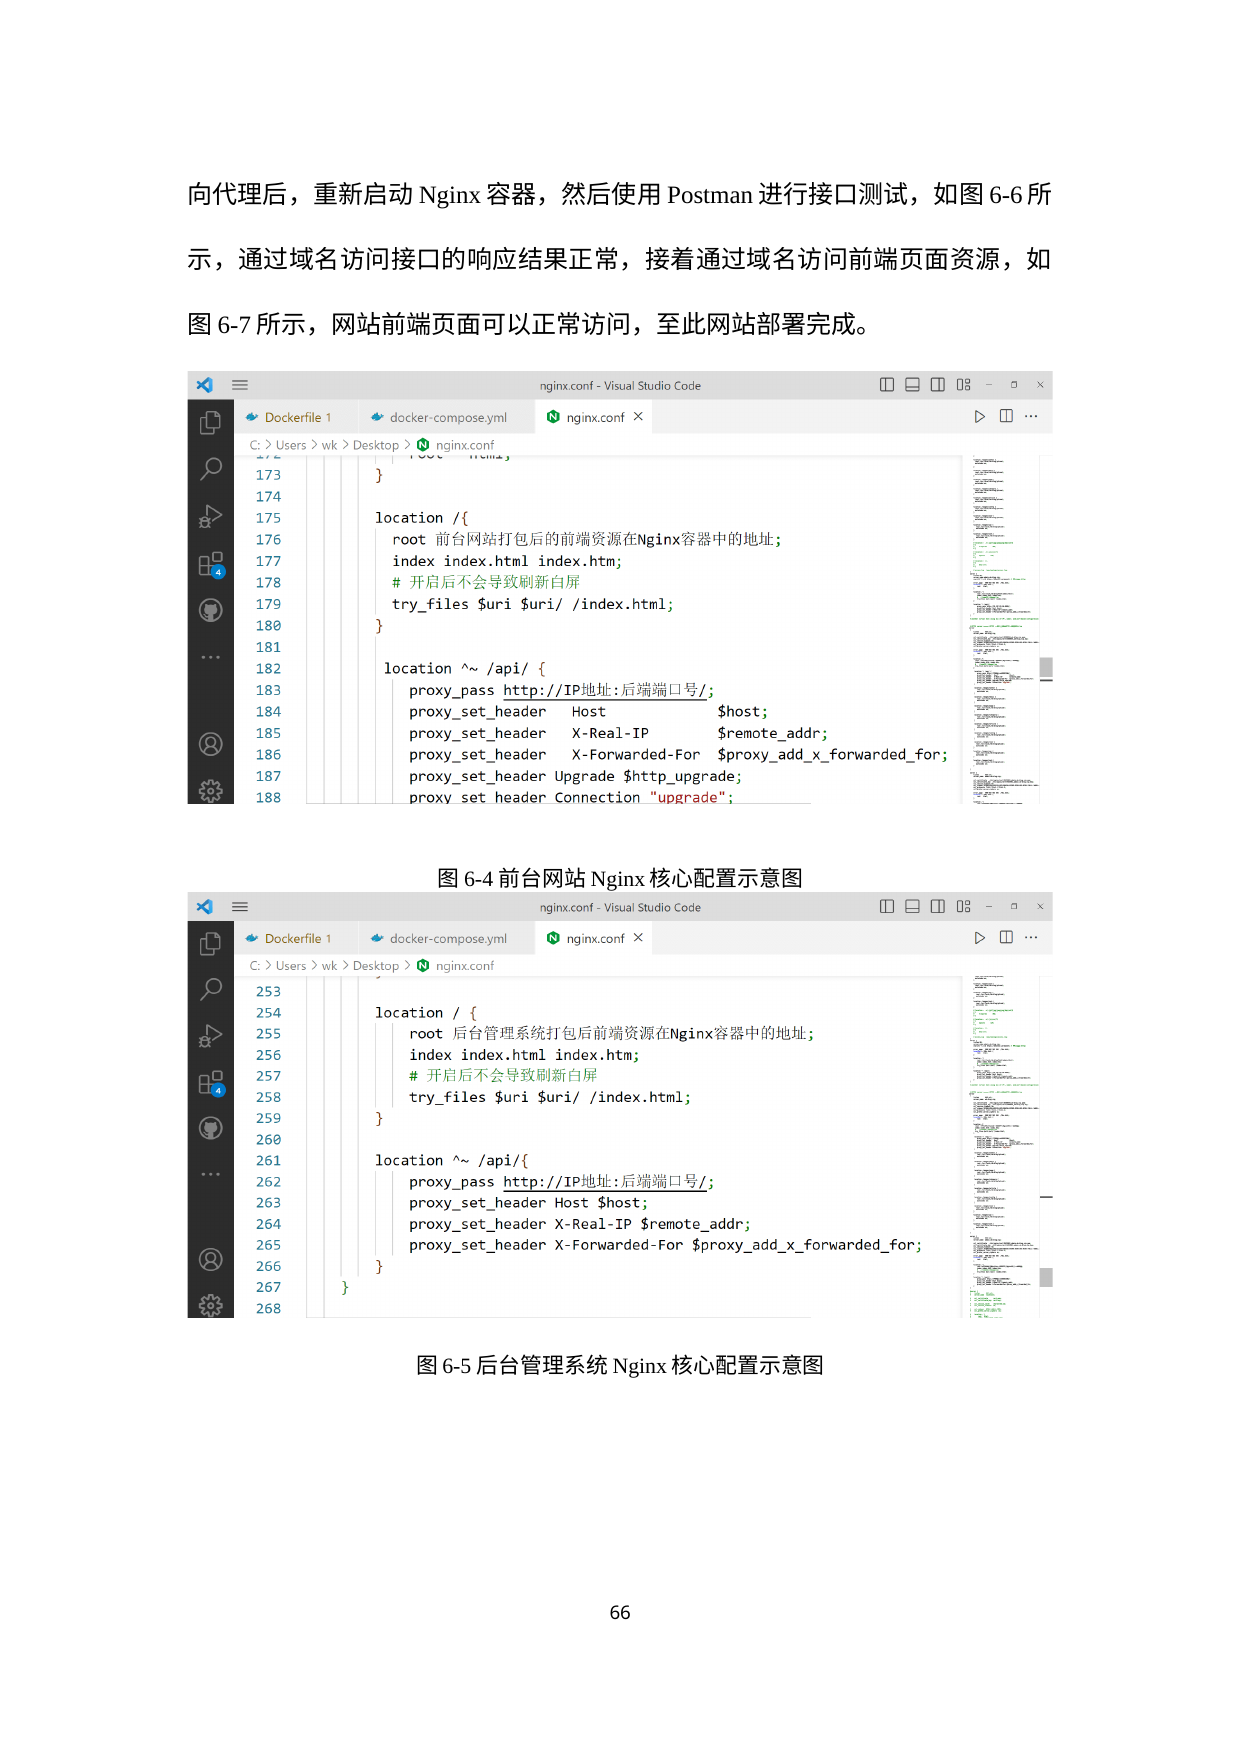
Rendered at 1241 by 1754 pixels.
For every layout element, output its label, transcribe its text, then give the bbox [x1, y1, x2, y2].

picture [187, 371, 1053, 804]
picture [187, 892, 1053, 1318]
text 图6-5 后台管理系统Nginx核心配置示意图 [187, 1348, 1053, 1380]
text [187, 160, 1053, 355]
text 图6-4 前台网站Nginx核心配置示意图 [187, 860, 1053, 892]
